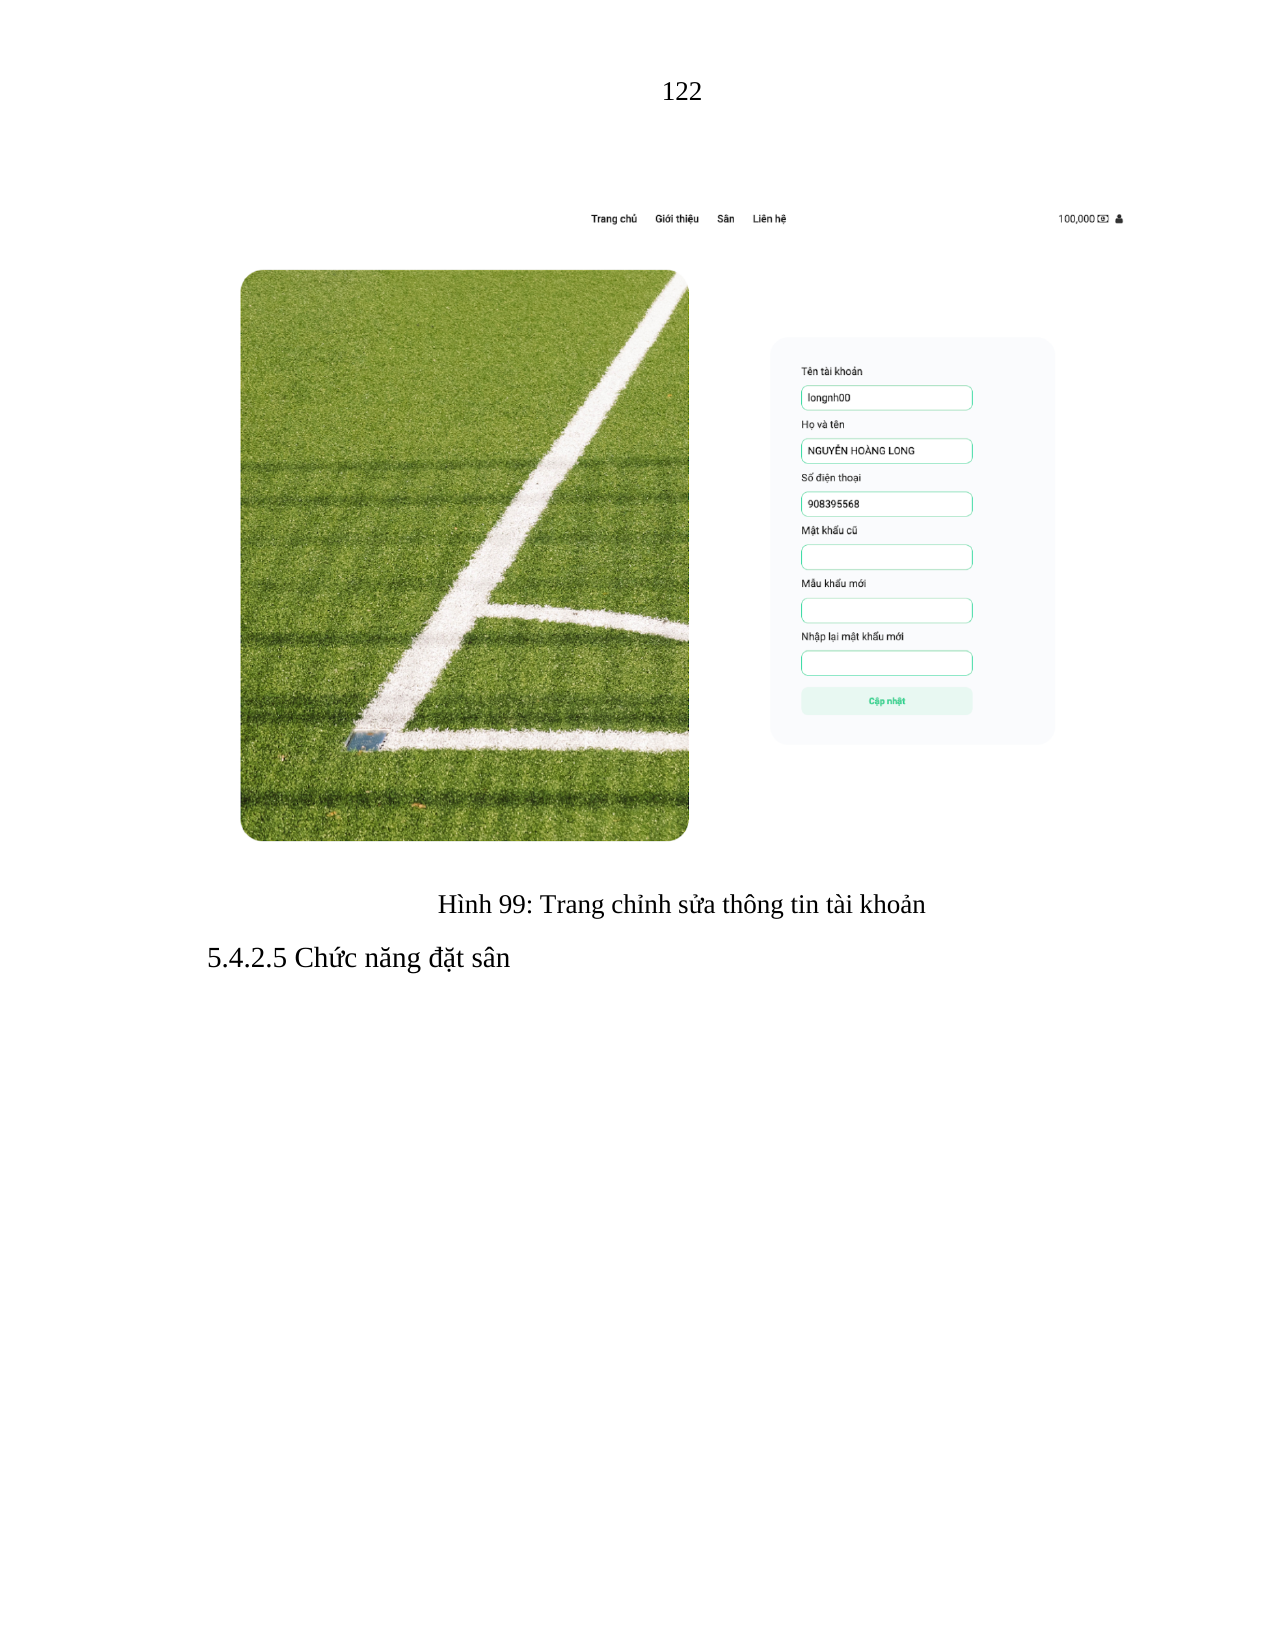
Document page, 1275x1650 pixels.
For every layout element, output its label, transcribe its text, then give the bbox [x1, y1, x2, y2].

text Hình 99: Trang chỉnh sửa thông tin tài khoản [207, 888, 1157, 919]
text 5.4.2.5 Chức năng đặt sân [207, 940, 1157, 973]
picture [206, 206, 1157, 888]
